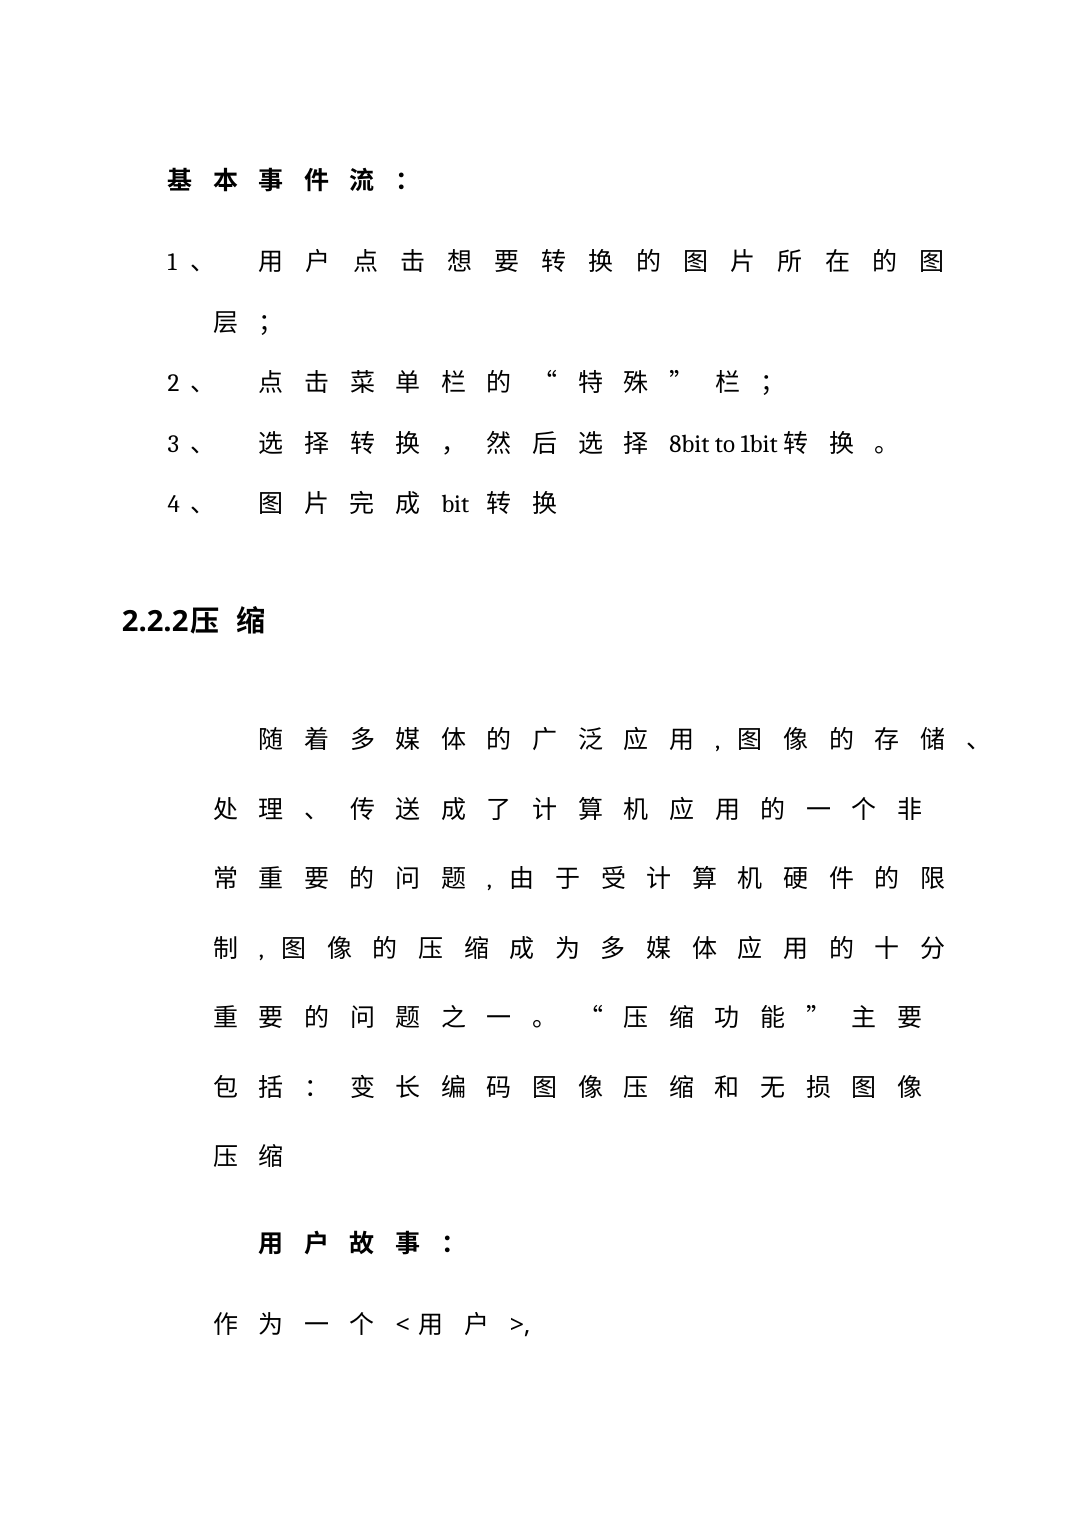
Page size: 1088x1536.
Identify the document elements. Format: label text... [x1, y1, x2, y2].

text 用户故事： [200, 1211, 966, 1271]
subtitle 2.2.2压缩 [122, 589, 966, 649]
list 点击菜单栏的“特殊”栏； [166, 351, 966, 411]
text 基本事件流： [142, 148, 966, 209]
text 随着多媒体的广泛应用,图像的存储、处理、传送成了计算机应用的一个非常重要的问题,由于受计算机硬件的限制,图像的压缩成为多媒体应用的十分重要的问题之一。“压缩功能”主要包括：变长编码图像压缩和无损图像压缩 [200, 707, 966, 1185]
list 用户点击想要转换的图片所在的图层； [166, 230, 966, 351]
list 图片完成bit转换 [166, 471, 966, 532]
text 作为一个<用户>, [165, 1292, 966, 1353]
list 选择转换，然后选择8bit to 1bit 转换。 [166, 411, 966, 471]
